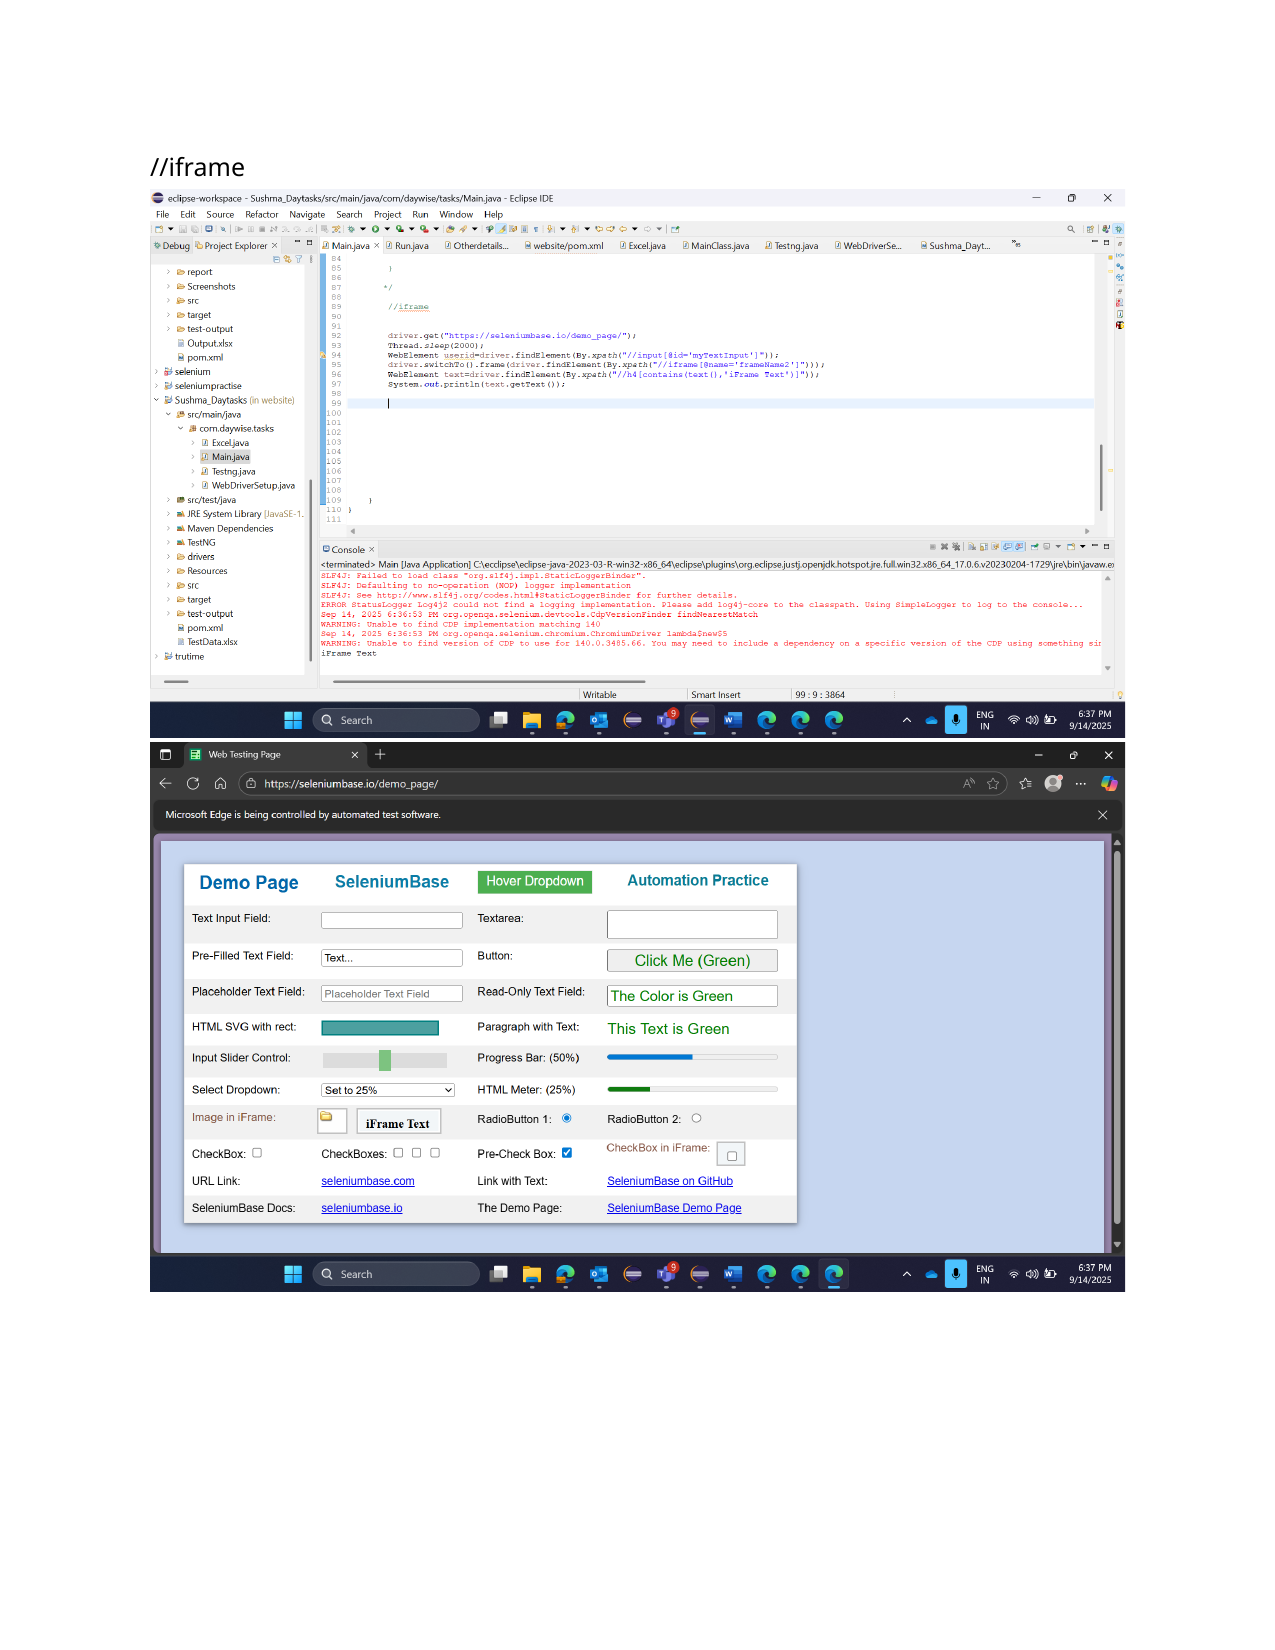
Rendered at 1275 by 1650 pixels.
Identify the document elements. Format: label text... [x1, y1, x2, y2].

picture [150, 742, 1125, 1292]
text //iframe [150, 150, 1125, 189]
picture [150, 189, 1125, 738]
